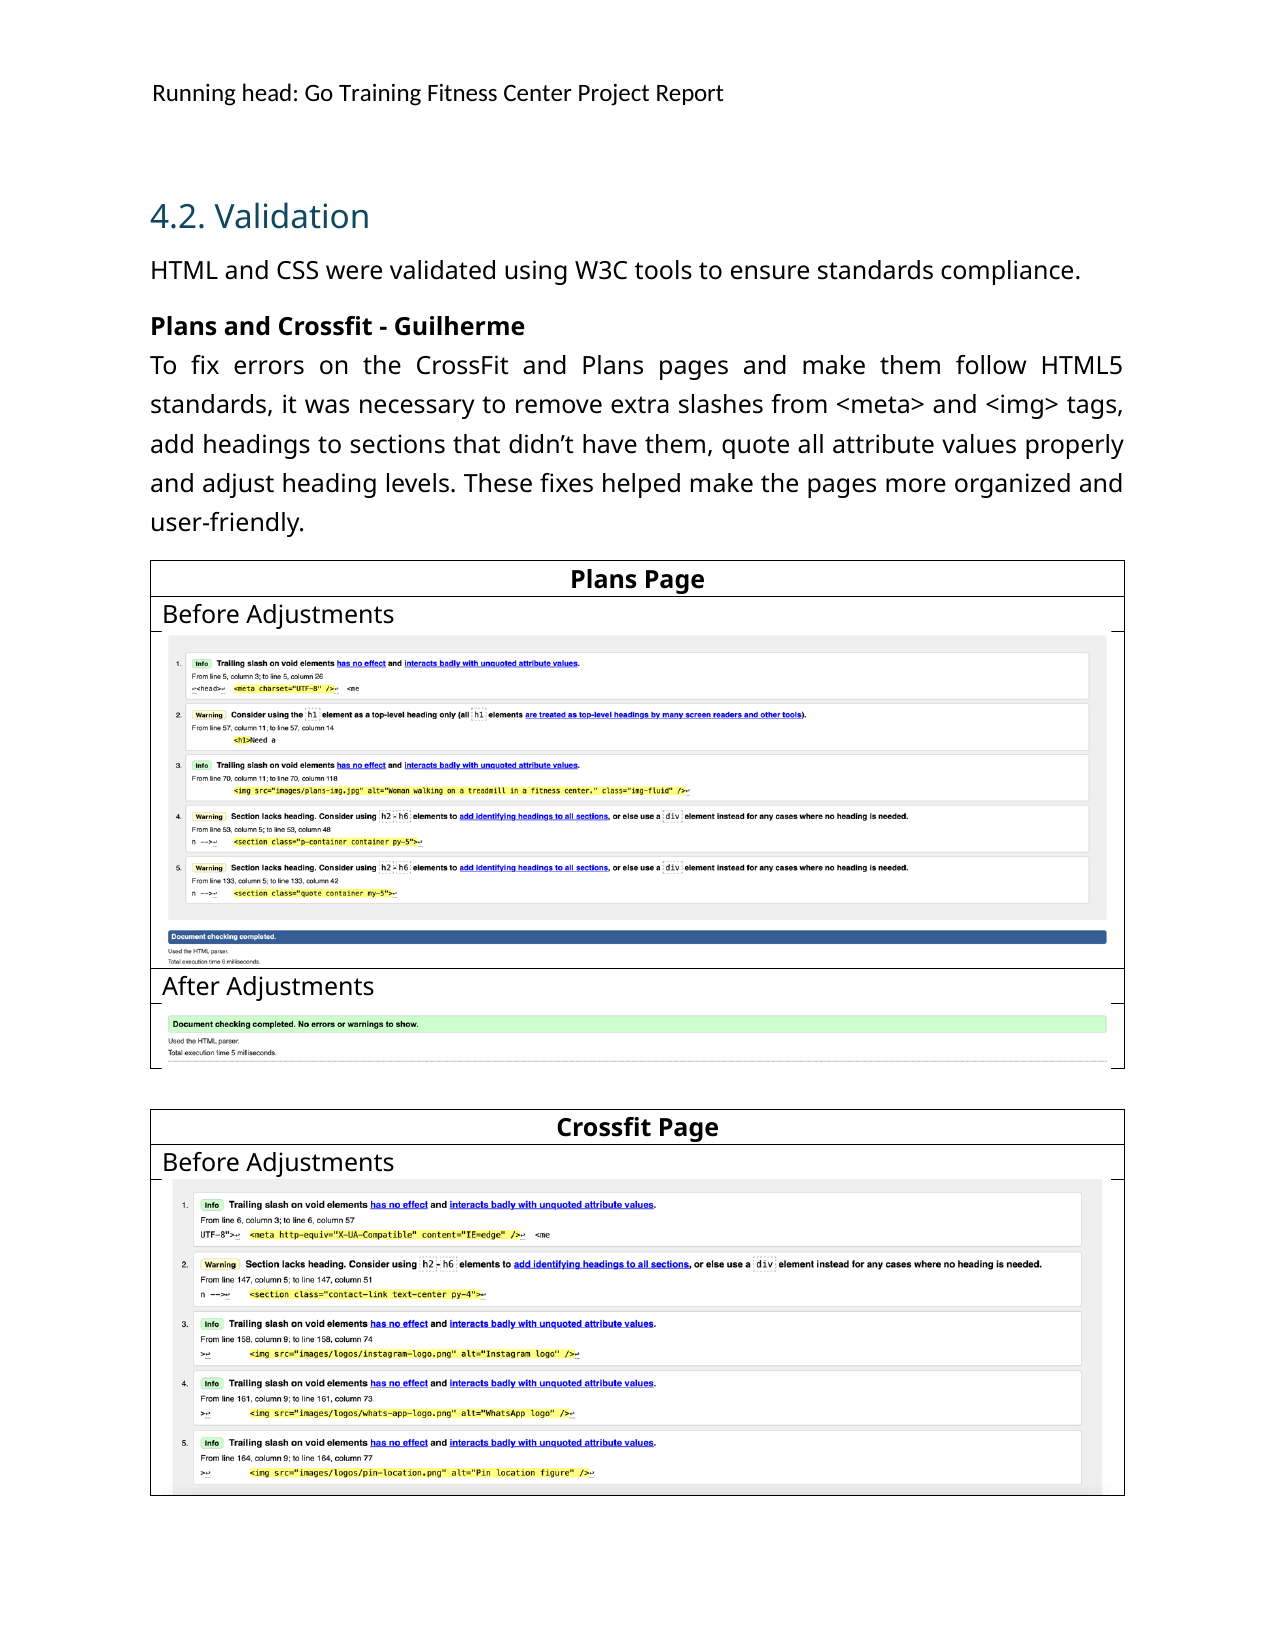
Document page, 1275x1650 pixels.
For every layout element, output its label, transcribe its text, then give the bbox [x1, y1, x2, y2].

table_cell Before Adjustments [151, 1145, 1124, 1179]
table_cell [1112, 1180, 1124, 1495]
table_cell After Adjustments [151, 969, 1124, 1003]
table_cell [151, 1004, 161, 1068]
table_cell [151, 632, 161, 967]
table_cell Before Adjustments [151, 597, 1124, 631]
table_header Crossfit Page [151, 1110, 1124, 1144]
table_cell [1112, 632, 1124, 967]
subtitle 4.2. Validation [150, 192, 1125, 238]
picture [161, 1179, 1112, 1495]
picture [161, 631, 1112, 968]
table_cell [151, 1180, 161, 1495]
picture [161, 1003, 1112, 1069]
table_cell [1112, 1004, 1124, 1068]
text Plans and Crossfit - Guilherme [150, 309, 1125, 343]
text HTML and CSS were validated using W3C tools to ensure standards compliance. [150, 253, 1125, 287]
table_header Plans Page [151, 561, 1124, 596]
text To fix errors on the CrossFit and Plans pages and make them follow HTML5 standards, it was necessary to remove extra slashes from <meta> and <img> tags, add headings to sections that didn’t have them, quote all attribute values properly and adjust heading levels. These fixes helped make the pages more organized and user-friendly. [150, 348, 1125, 539]
